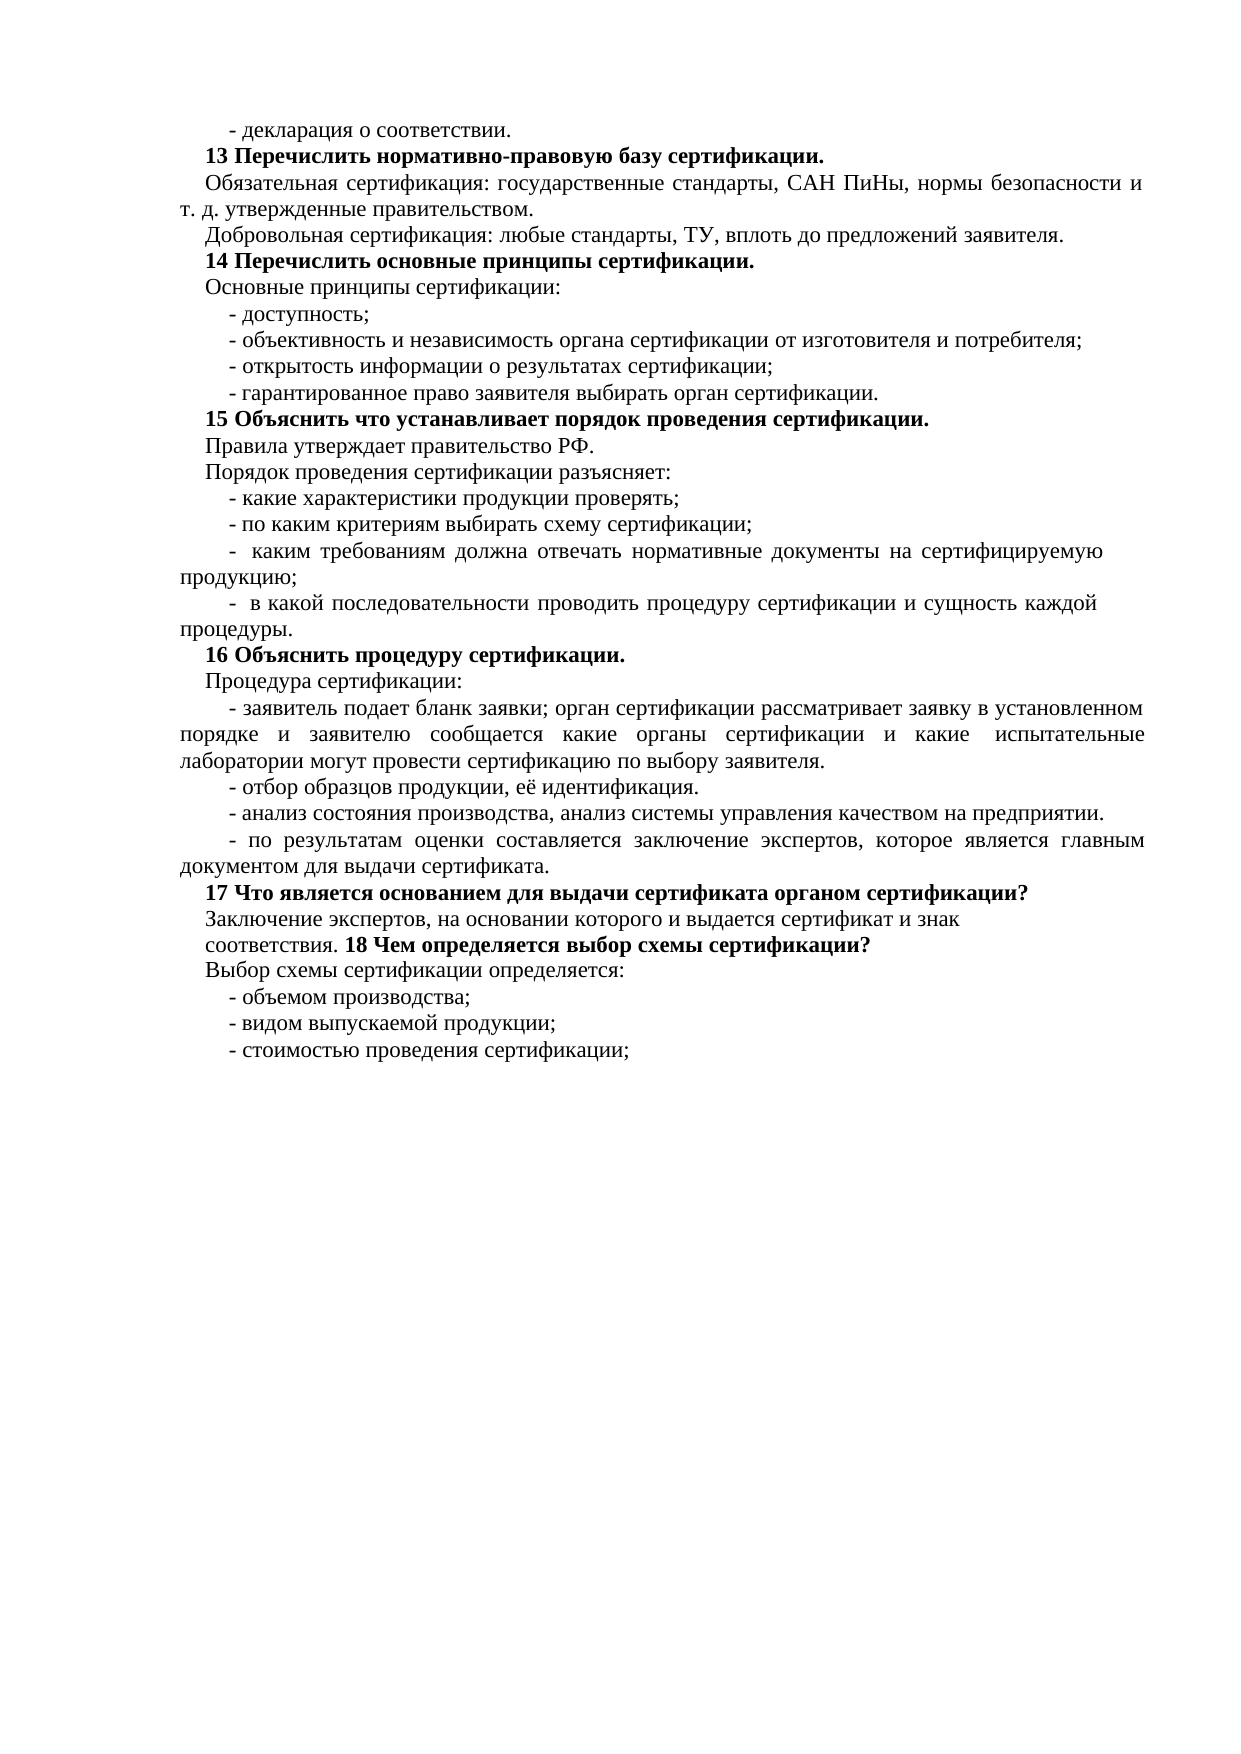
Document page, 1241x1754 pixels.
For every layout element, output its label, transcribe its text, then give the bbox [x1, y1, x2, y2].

list Объяснить процедуру сертификации. [205, 642, 1240, 668]
list Перечислить нормативно-правовую базу сертификации. [205, 143, 1240, 169]
list по каким критериям выбирать схему сертификации; [228, 511, 1240, 537]
list открытость информации о результатах сертификации; [228, 352, 1240, 379]
list по результатам оценки составляется заключение экспертов, которое является главным документом для выдачи сертификата. [180, 826, 1145, 878]
list доступность; [228, 300, 1240, 326]
list объемом производства; [228, 983, 1240, 1009]
list в какой последовательности проводить процедуру сертификации и сущность каждой процедуры. [180, 589, 1144, 641]
list гарантированное право заявителя выбирать орган сертификации. [228, 379, 1240, 405]
list Объяснить что устанавливает порядок проведения сертификации. [205, 406, 1240, 432]
text Выбор схемы сертификации определяется: [205, 958, 1240, 983]
text Добровольная сертификация: любые стандарты, ТУ, вплоть до предложений заявителя. [205, 221, 1240, 247]
list декларация о соответствии. [228, 116, 1240, 142]
text Правила утверждает правительство РФ. Порядок проведения сертификации разъясняет: [205, 432, 677, 484]
text Основные принципы сертификации: [205, 274, 1240, 300]
list Что является основанием для выдачи сертификата органом сертификации? Заключение экспертов, на основании которого и выдается сертификат и знак соответствия. 18 Чем определяется выбор схемы сертификации? [205, 879, 1098, 958]
text Процедура сертификации: [205, 668, 1240, 694]
list объективность и независимость органа сертификации от изготовителя и потребителя; [228, 326, 1240, 352]
list какие характеристики продукции проверять; [228, 484, 1240, 511]
list заявитель подает бланк заявки; орган сертификации рассматривает заявку в установленном порядке и заявителю сообщается какие органы сертификации и какие испытательные лаборатории могут провести сертификацию по выбору заявителя. [180, 694, 1145, 773]
list стоимостью проведения сертификации; [228, 1036, 1240, 1062]
text Обязательная сертификация: государственные стандарты, САН ПиНы, нормы безопасности и т. д. утвержденные правительством. [180, 169, 1146, 221]
list Перечислить основные принципы сертификации. [205, 247, 1240, 274]
list каким требованиям должна отвечать нормативные документы на сертифицируемую продукцию; [180, 537, 1145, 589]
list видом выпускаемой продукции; [228, 1009, 1240, 1036]
list отбор образцов продукции, её идентификация. [228, 773, 1240, 799]
list анализ состояния производства, анализ системы управления качеством на предприятии. [228, 799, 1240, 826]
